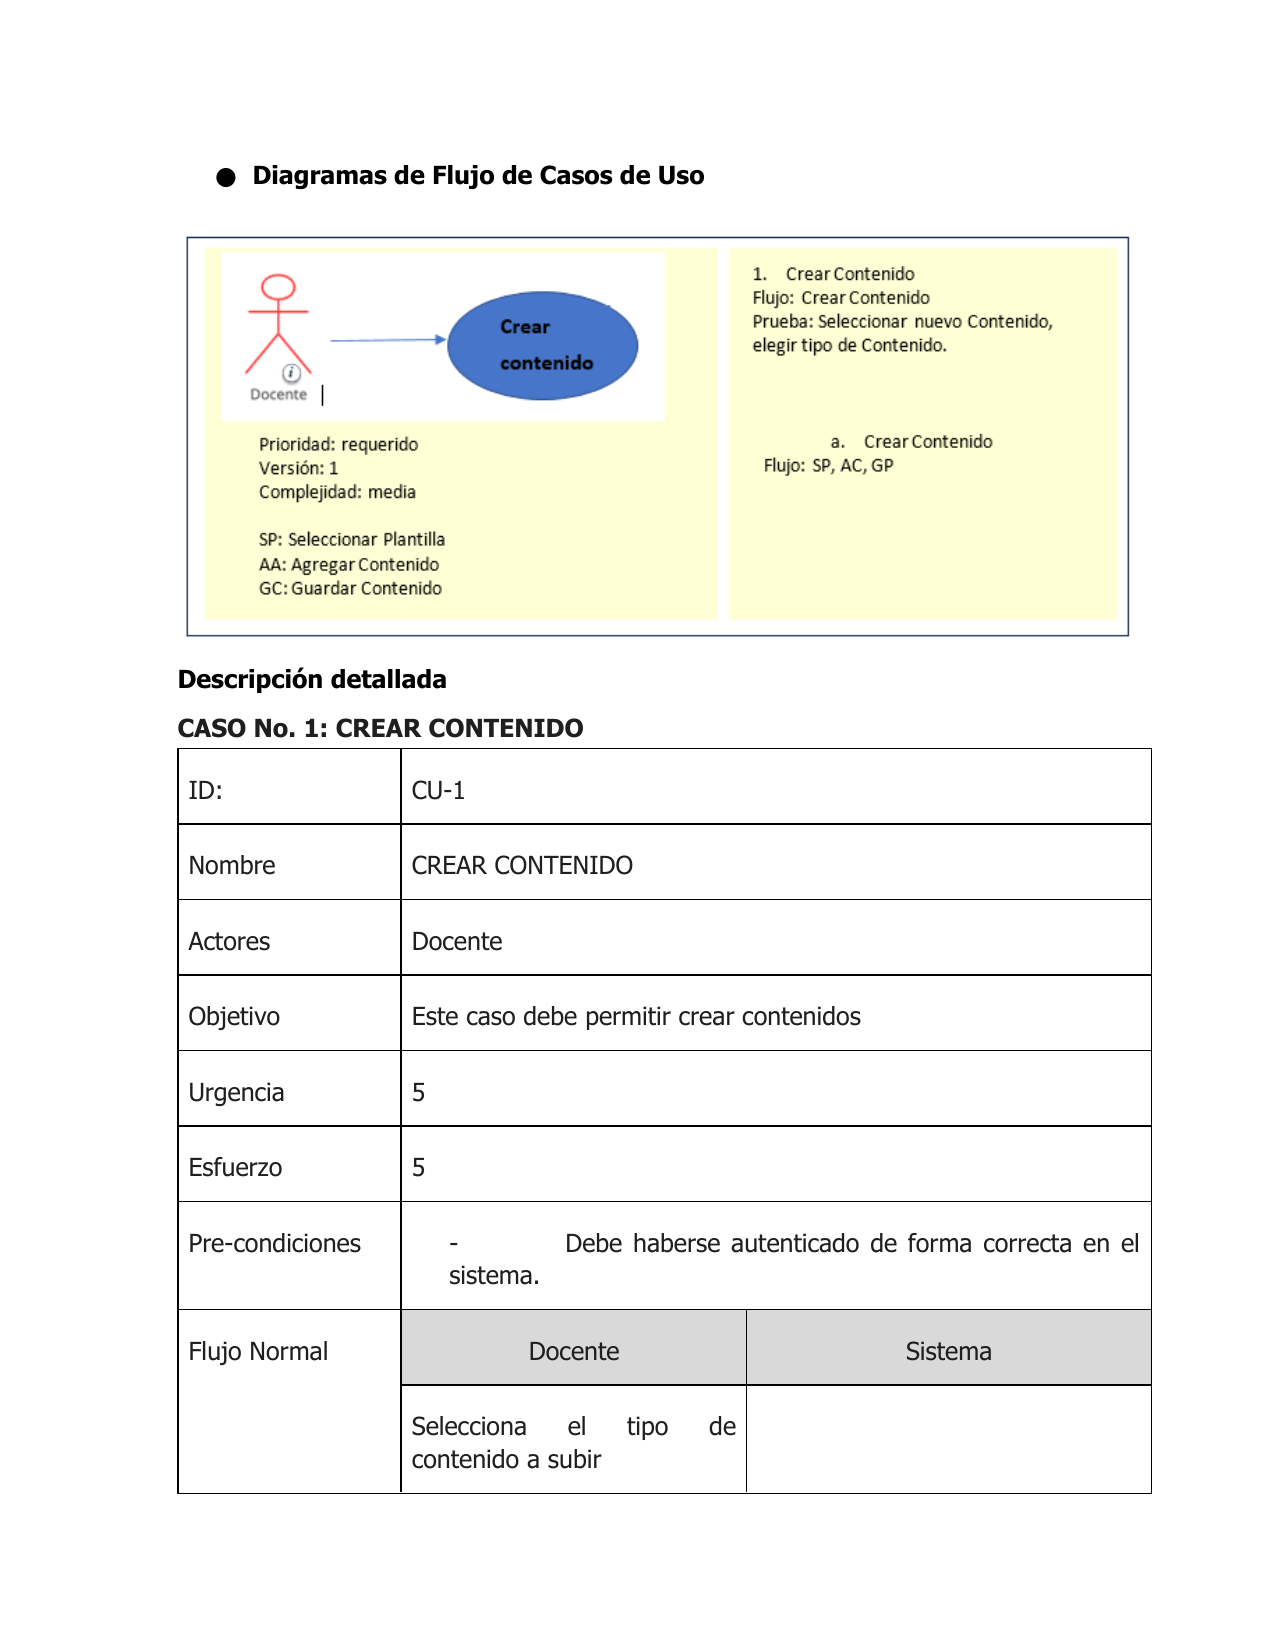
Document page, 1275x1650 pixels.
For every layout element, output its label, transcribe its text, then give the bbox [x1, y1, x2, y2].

table_cell 5 [402, 1127, 1151, 1201]
table_cell Actores [179, 900, 400, 974]
table_cell 5 [402, 1051, 1151, 1125]
text CASO No. 1: CREAR CONTENIDO [177, 713, 1098, 743]
text Descripción detallada [177, 663, 1098, 694]
table_header CU-1 [402, 749, 1151, 823]
table_cell Nombre [179, 825, 400, 898]
table_cell - Debe haberse autenticado de forma correcta en el sistema. [402, 1202, 1151, 1309]
table_cell Esfuerzo [179, 1127, 400, 1201]
table_cell [747, 1386, 1151, 1492]
table_cell Objetivo [179, 976, 400, 1049]
table_cell Docente [402, 1310, 746, 1384]
picture [177, 230, 1139, 645]
table_header ID: [179, 749, 400, 823]
table_cell Docente [402, 900, 1151, 974]
table_cell CREAR CONTENIDO [402, 825, 1151, 898]
table_cell Urgencia [179, 1051, 400, 1125]
table_cell Selecciona el tipo de contenido a subir [402, 1386, 746, 1492]
subtitle Diagramas de Flujo de Casos de Uso [215, 148, 1098, 199]
table_cell Sistema [747, 1310, 1151, 1384]
table_cell Flujo Normal [179, 1310, 400, 1492]
table_cell Pre-condiciones [179, 1202, 400, 1309]
table_cell Este caso debe permitir crear contenidos [402, 976, 1151, 1049]
